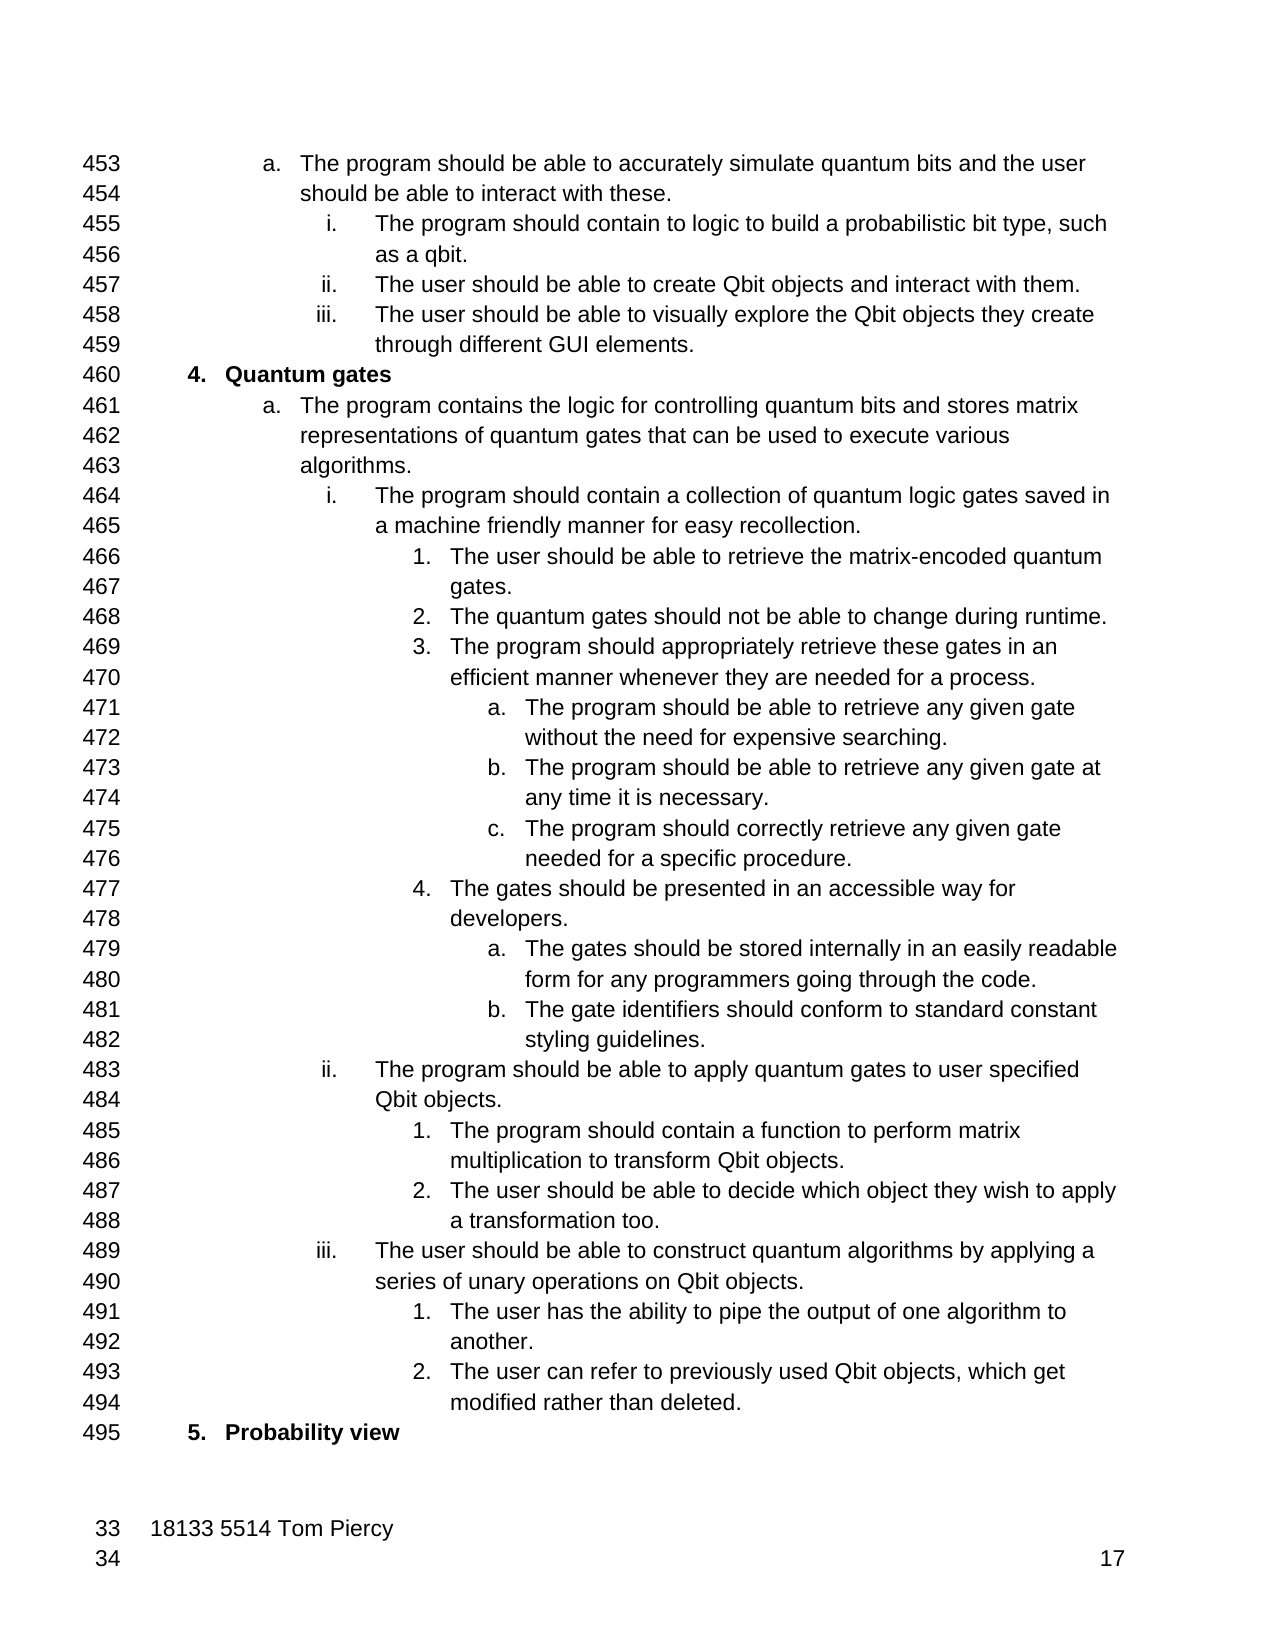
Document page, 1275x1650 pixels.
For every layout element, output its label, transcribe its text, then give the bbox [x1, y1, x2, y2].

list The program should contain to logic to build a probabilistic bit type, such as a qbit. [337, 210, 1125, 267]
list The program should be able to apply quantum gates to user specified Qbit objects. [337, 1056, 1125, 1113]
list The program should be able to accurately simulate quantum bits and the user should be able to interact with these. [262, 150, 1125, 207]
list The user should be able to retrieve the matrix-encoded quantum gates. [412, 543, 1125, 599]
list The user should be able to create Qbit objects and interact with them. [337, 271, 1125, 297]
list Quantum gates [187, 361, 1125, 388]
list The user should be able to construct quantum algorithms by applying a series of unary operations on Qbit objects. [337, 1237, 1125, 1294]
list The gate identifiers should conform to standard constant styling guidelines. [487, 996, 1125, 1052]
list The user should be able to decide which object they wish to apply a transformation too. [412, 1177, 1125, 1234]
list The quantum gates should not be able to change during runtime. [412, 603, 1125, 629]
list The gates should be stored internally in an easily readable form for any programmers going through the code. [487, 935, 1125, 992]
list The user can refer to previously used Qbit objects, which get modified rather than deleted. [412, 1358, 1125, 1415]
list The program should correctly retrieve any given gate needed for a specific procedure. [487, 814, 1125, 871]
list The program should appropriately retrieve these gates in an efficient manner whenever they are needed for a process. [412, 633, 1125, 690]
list The user should be able to visually explore the Qbit objects they create through different GUI elements. [337, 301, 1125, 358]
list The program should contain a function to perform matrix multiplication to transform Qbit objects. [412, 1117, 1125, 1173]
list Probability view [187, 1419, 1125, 1445]
list The program contains the logic for controlling quantum bits and stores matrix representations of quantum gates that can be used to execute various algorithms. [262, 392, 1125, 478]
list The program should be able to retrieve any given gate without the need for expensive searching. [487, 694, 1125, 750]
list The program should be able to retrieve any given gate at any time it is necessary. [487, 754, 1125, 811]
list The gates should be presented in an accessible way for developers. [412, 875, 1125, 932]
list The program should contain a collection of quantum logic gates saved in a machine friendly manner for easy recollection. [337, 482, 1125, 539]
list The user has the ability to pipe the output of one algorithm to another. [412, 1298, 1125, 1354]
